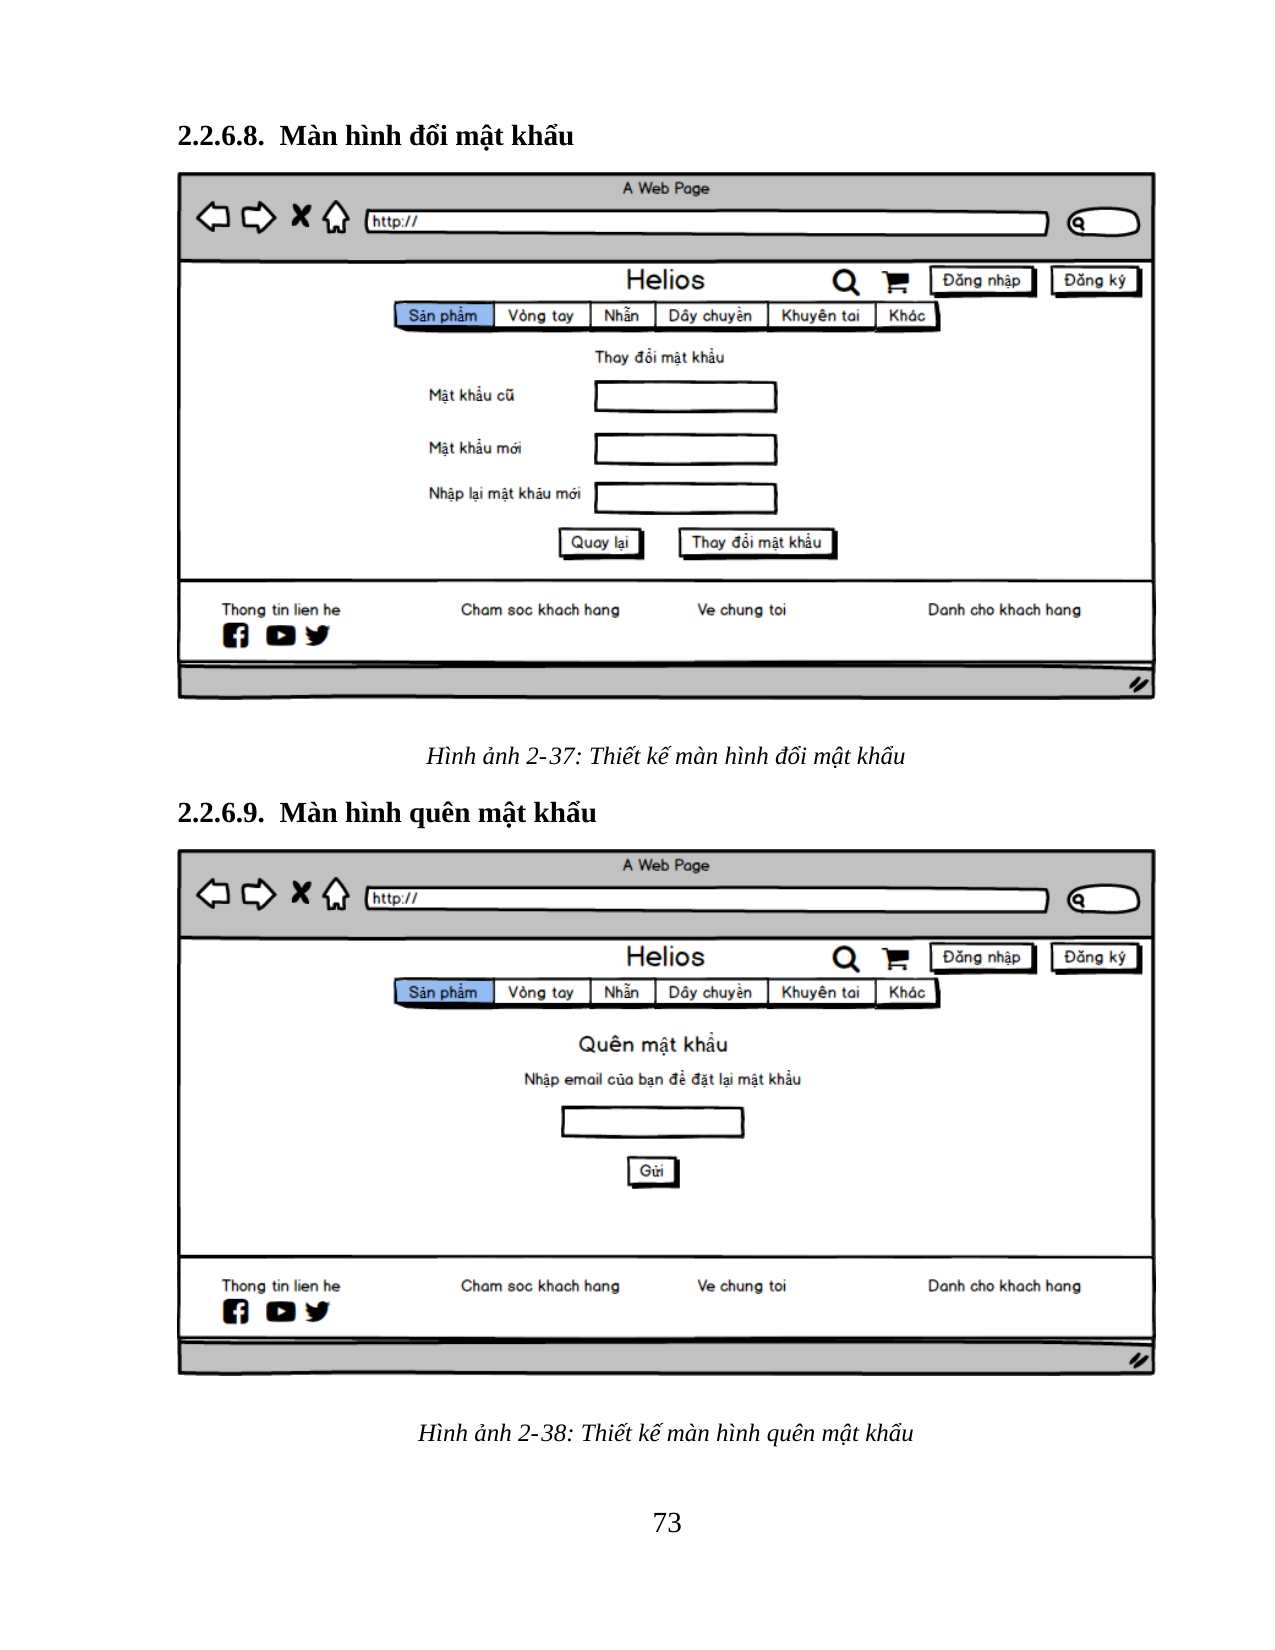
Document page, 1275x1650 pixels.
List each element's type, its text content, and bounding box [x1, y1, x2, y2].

subtitle Màn hình đổi mật khẩu [177, 118, 1157, 152]
picture [177, 849, 1156, 1376]
picture [177, 172, 1156, 700]
subtitle Màn hình quên mật khẩu [177, 795, 1157, 828]
